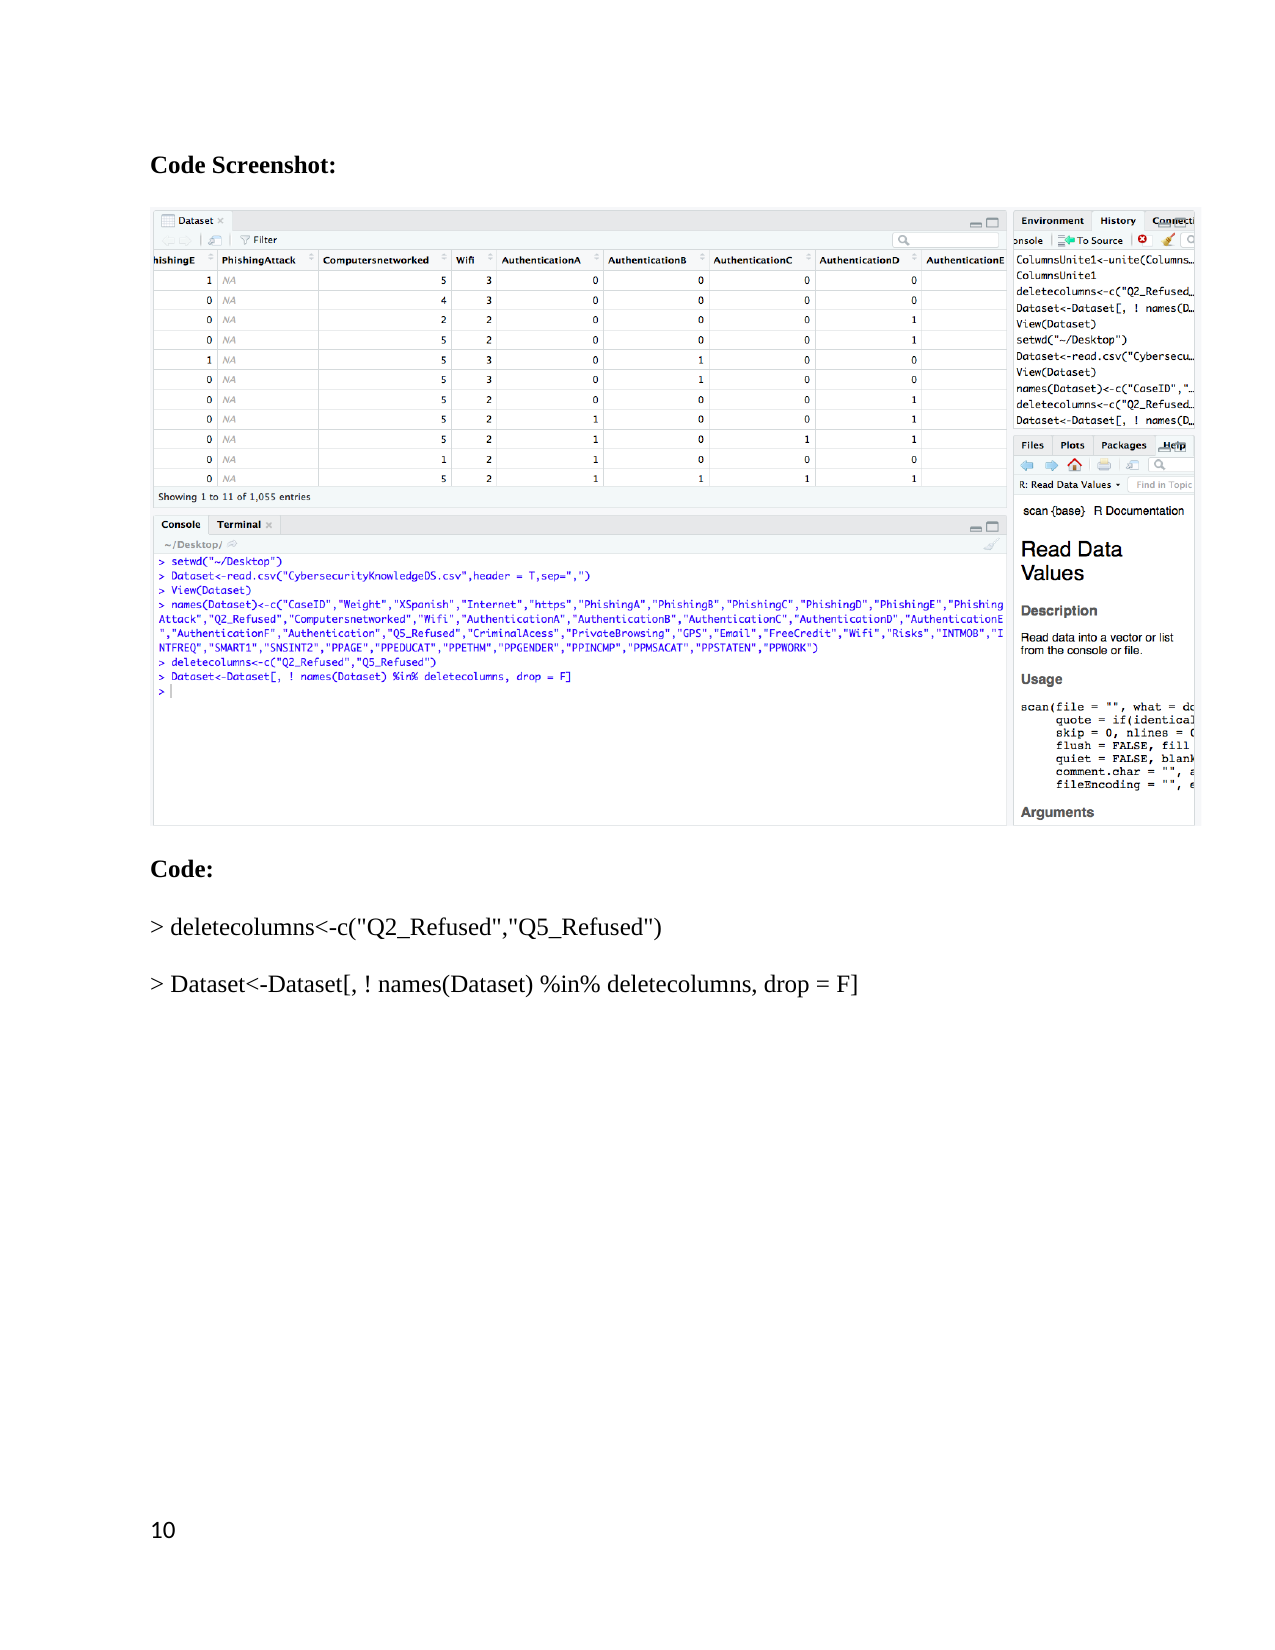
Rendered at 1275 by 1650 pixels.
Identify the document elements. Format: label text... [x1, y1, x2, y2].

text > deletecolumns<-c("Q2_Refused","Q5_Refused") [150, 912, 1125, 941]
text Code: [150, 854, 1125, 883]
text Code Screenshot: [150, 150, 1125, 179]
picture [150, 207, 1202, 826]
text > Dataset<-Dataset[, ! names(Dataset) %in% deletecolumns, drop = F] [150, 969, 1125, 998]
